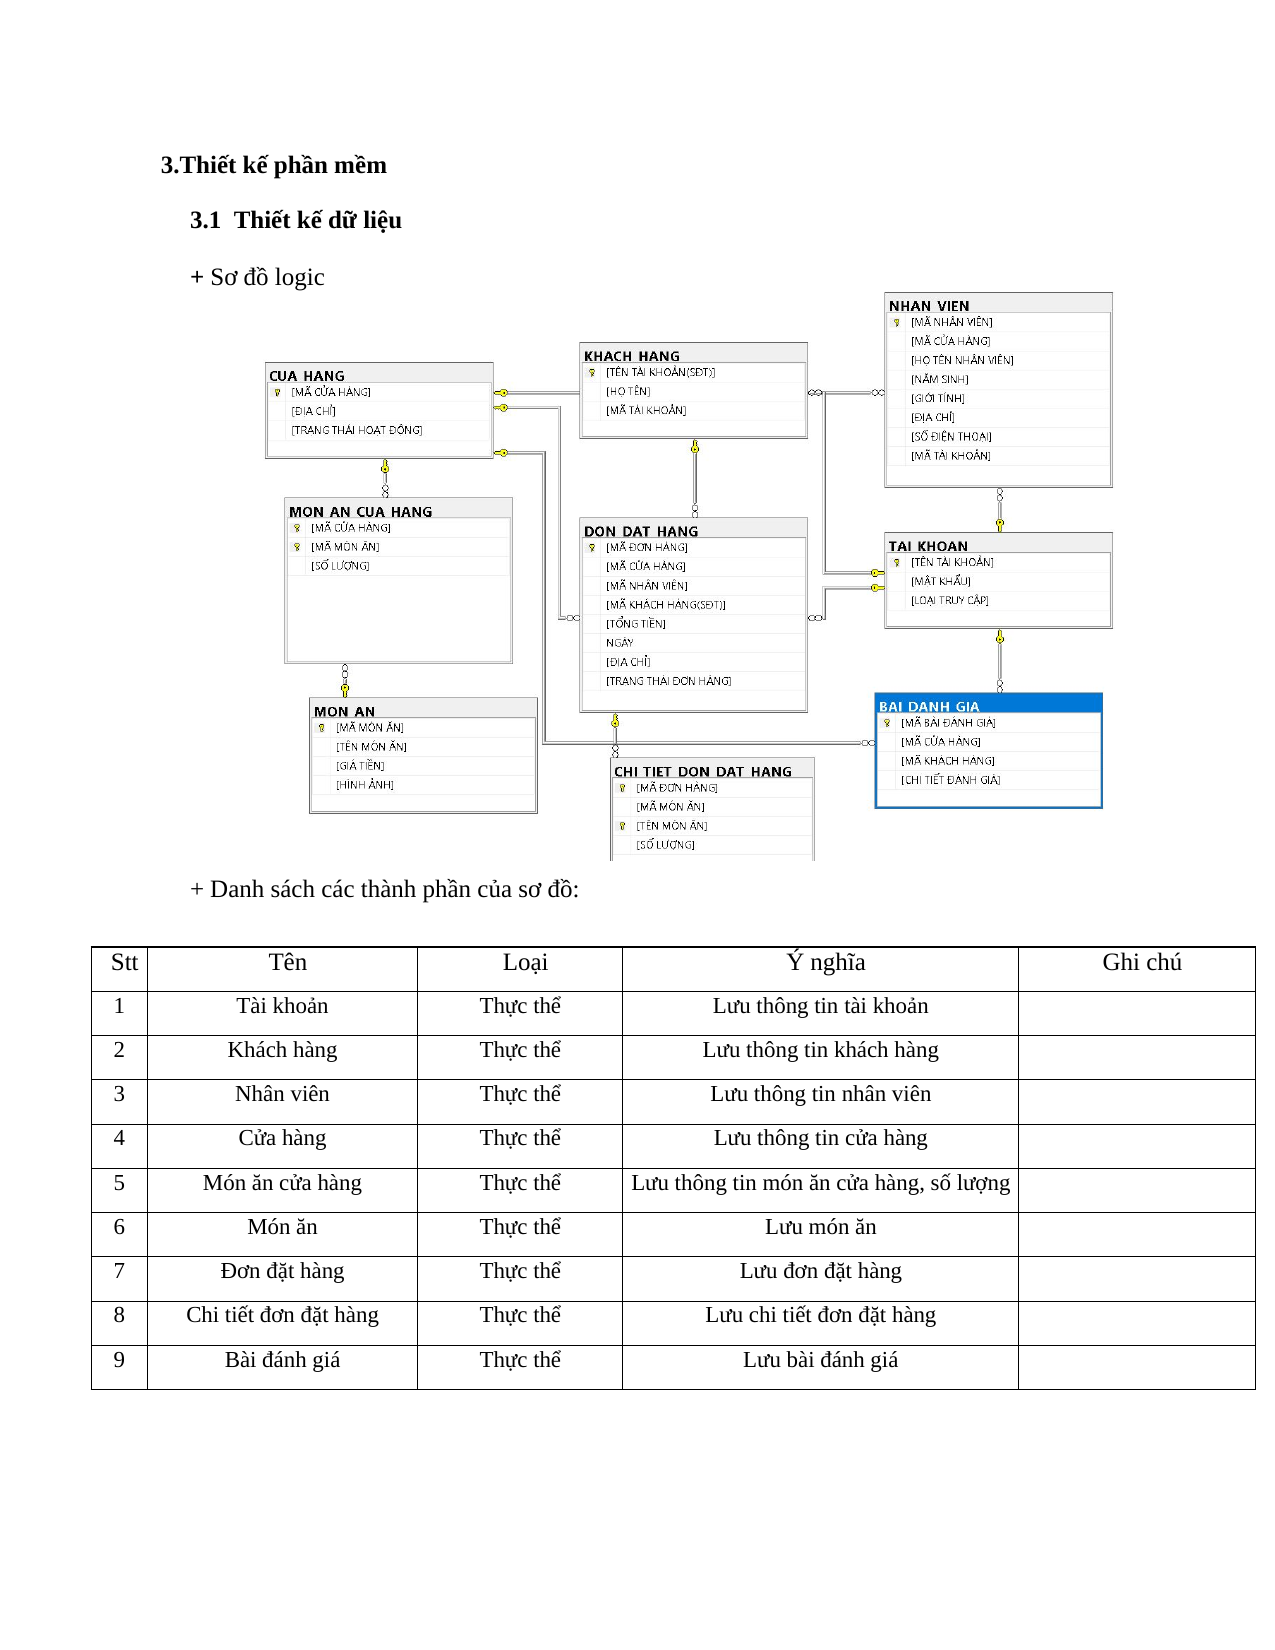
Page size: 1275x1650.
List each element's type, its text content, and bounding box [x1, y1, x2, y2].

table_cell Thực thể [418, 992, 622, 1035]
table_cell Thực thể [418, 1169, 622, 1212]
table_cell 4 [92, 1125, 147, 1168]
table_header Tên [148, 948, 417, 991]
table_cell 1 [92, 992, 147, 1035]
table_cell Khách hàng [148, 1036, 417, 1079]
table_cell [1019, 1257, 1255, 1301]
table_cell Món ăn [148, 1213, 417, 1256]
table_cell Thực thể [418, 1080, 622, 1123]
table_header Ý nghĩa [623, 948, 1018, 991]
subtitle 3.Thiết kế phần mềm [161, 150, 489, 179]
table_cell Thực thể [418, 1036, 622, 1079]
table_cell [1019, 1213, 1255, 1256]
table_cell [1019, 1169, 1255, 1212]
table_cell Lưu đơn đặt hàng [623, 1257, 1018, 1301]
subtitle 3.1 Thiết kế dữ liệu [190, 205, 489, 234]
picture [189, 291, 1165, 861]
table_cell 5 [92, 1169, 147, 1212]
table_cell [1019, 1346, 1255, 1389]
table_cell Đơn đặt hàng [148, 1257, 417, 1301]
table_cell Thực thể [418, 1213, 622, 1256]
table_cell Thực thể [418, 1257, 622, 1301]
table_cell 6 [92, 1213, 147, 1256]
table_cell Lưu thông tin tài khoản [623, 992, 1018, 1035]
table_cell Lưu thông tin nhân viên [623, 1080, 1018, 1123]
table_cell 8 [92, 1302, 147, 1345]
table_header Loại [418, 948, 622, 991]
table_cell Lưu món ăn [623, 1213, 1018, 1256]
table_cell Món ăn cửa hàng [148, 1169, 417, 1212]
table_cell Tài khoản [148, 992, 417, 1035]
table_header Ghi chú [1019, 948, 1255, 991]
table_cell [1019, 1036, 1255, 1079]
table_cell [1019, 1302, 1255, 1345]
table_cell Nhân viên [148, 1080, 417, 1123]
table_cell Thực thể [418, 1346, 622, 1389]
table_cell Thực thể [418, 1125, 622, 1168]
table_cell 7 [92, 1257, 147, 1301]
table_cell 3 [92, 1080, 147, 1123]
table_cell Chi tiết đơn đặt hàng [148, 1302, 417, 1345]
table_cell Lưu thông tin cửa hàng [623, 1125, 1018, 1168]
table_cell [1019, 992, 1255, 1035]
table_cell 2 [92, 1036, 147, 1079]
table_cell Lưu thông tin khách hàng [623, 1036, 1018, 1079]
table_cell Thực thể [418, 1302, 622, 1345]
table_header Stt [92, 948, 147, 991]
text + Danh sách các thành phần của sơ đồ: [190, 874, 812, 903]
table_cell Bài đánh giá [148, 1346, 417, 1389]
text + Sơ đồ logic [190, 262, 812, 290]
table_cell [1019, 1080, 1255, 1123]
table_cell [1019, 1125, 1255, 1168]
table_cell Cửa hàng [148, 1125, 417, 1168]
table_cell Lưu bài đánh giá [623, 1346, 1018, 1389]
table_cell Lưu chi tiết đơn đặt hàng [623, 1302, 1018, 1345]
table_cell Lưu thông tin món ăn cửa hàng, số lượng [623, 1169, 1018, 1212]
table_cell 9 [92, 1346, 147, 1389]
